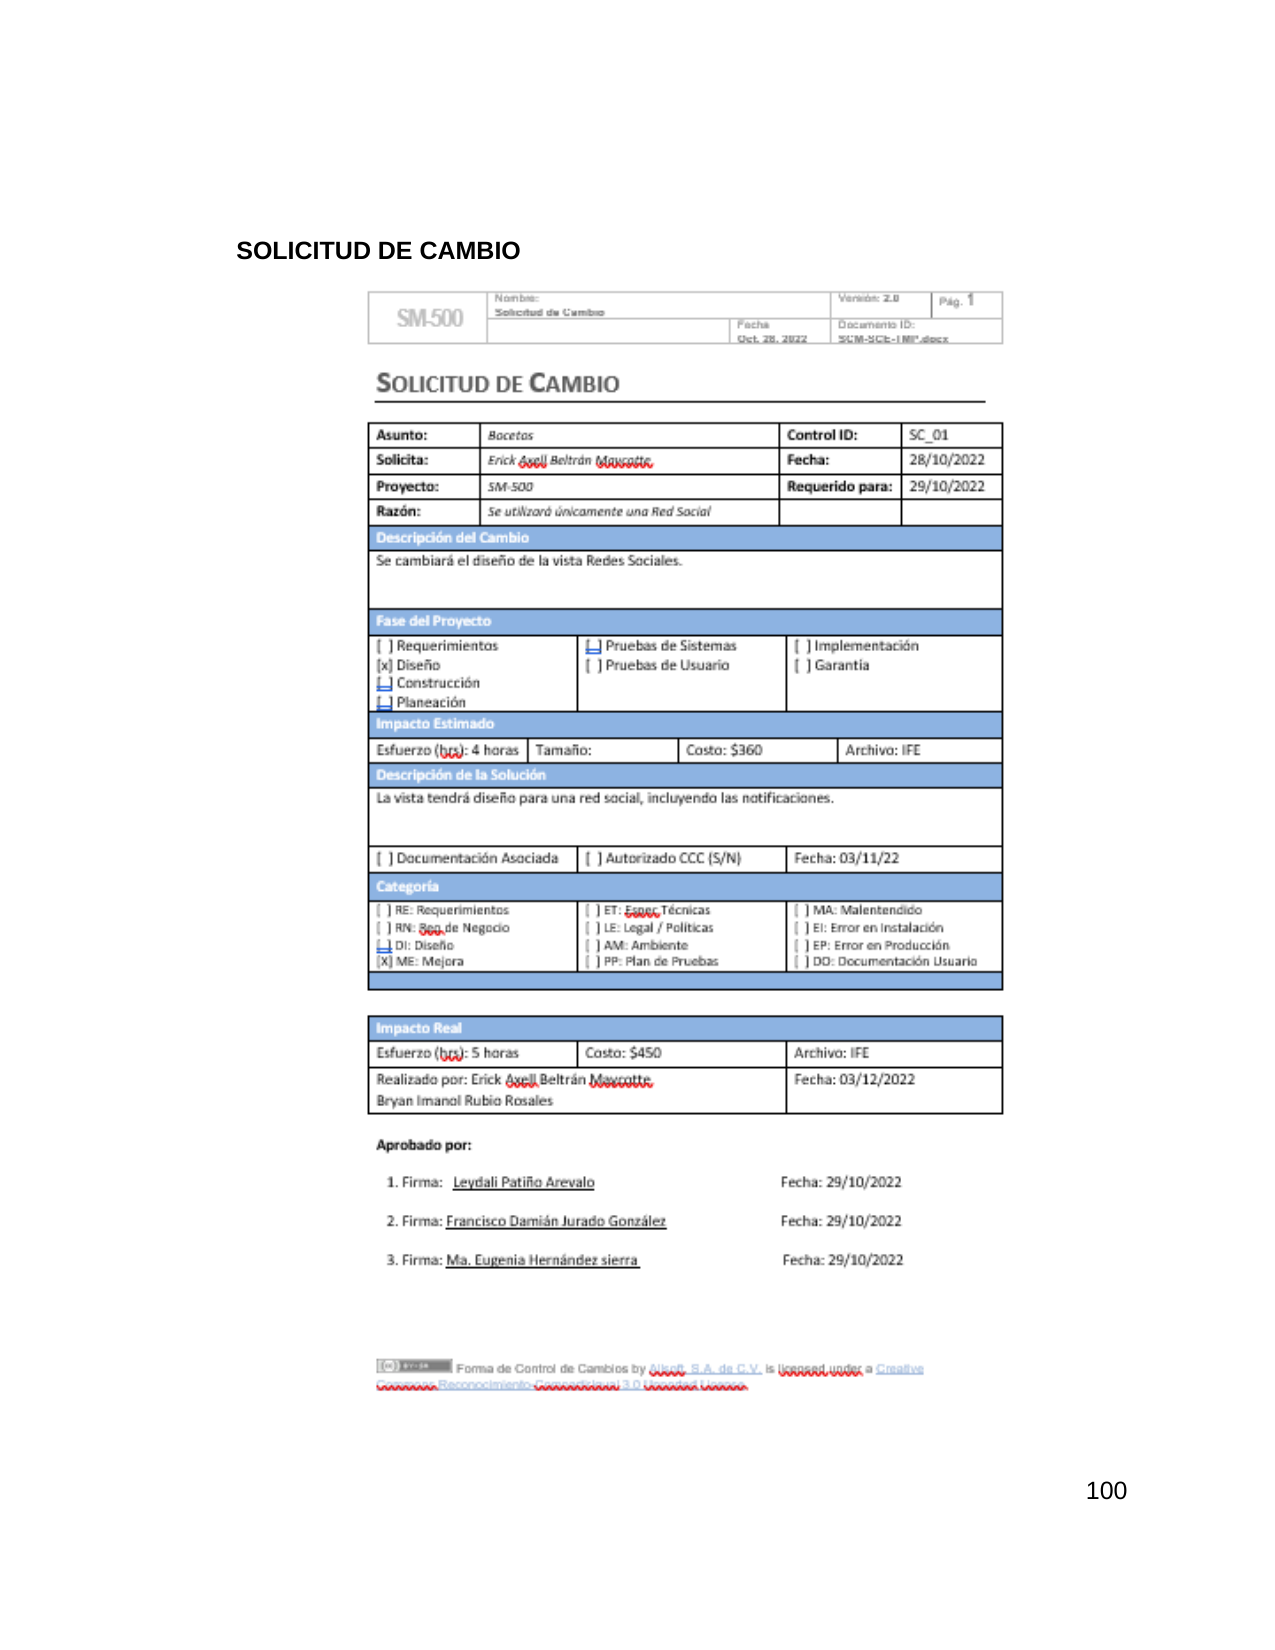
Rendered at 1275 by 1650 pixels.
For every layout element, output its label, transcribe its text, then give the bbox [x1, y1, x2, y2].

picture [347, 279, 1029, 1407]
list Solicitud de cambio [236, 236, 1127, 265]
